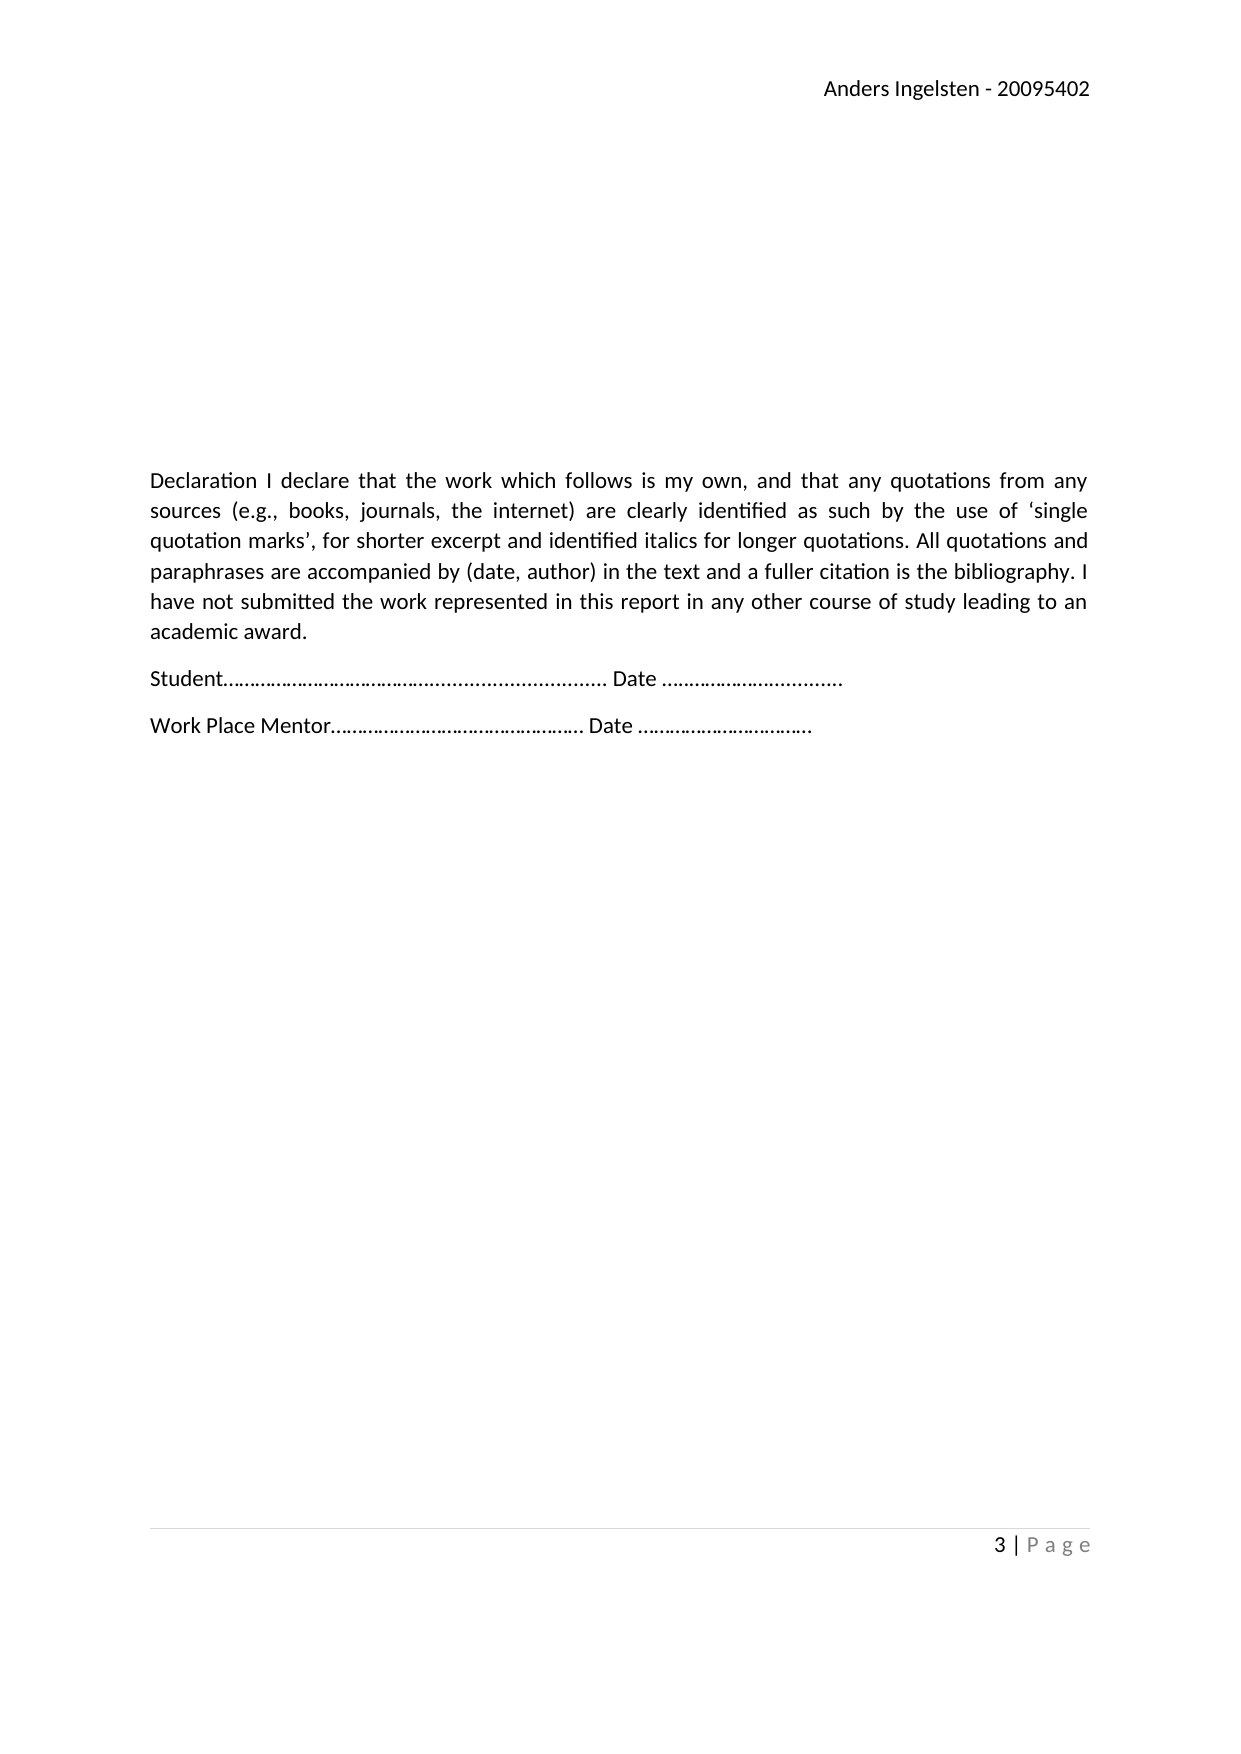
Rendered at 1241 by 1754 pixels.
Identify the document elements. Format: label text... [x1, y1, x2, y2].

text Declaration I declare that the work which follows is my own, and that any quotations from any sources (e.g., books, journals, the internet) are clearly identified as such by the use of ‘single quotation marks’, for shorter excerpt and identified italics for longer quotations. All quotations and paraphrases are accompanied by (date, author) in the text and a fuller citation is the bibliography. I have not submitted the work represented in this report in any other course of study leading to an academic award. [150, 466, 1090, 645]
text Work Place Mentor………………………………………… Date …………………………… [150, 711, 1090, 739]
text Student…………………………………............................... Date …..……………............. [150, 664, 1090, 692]
